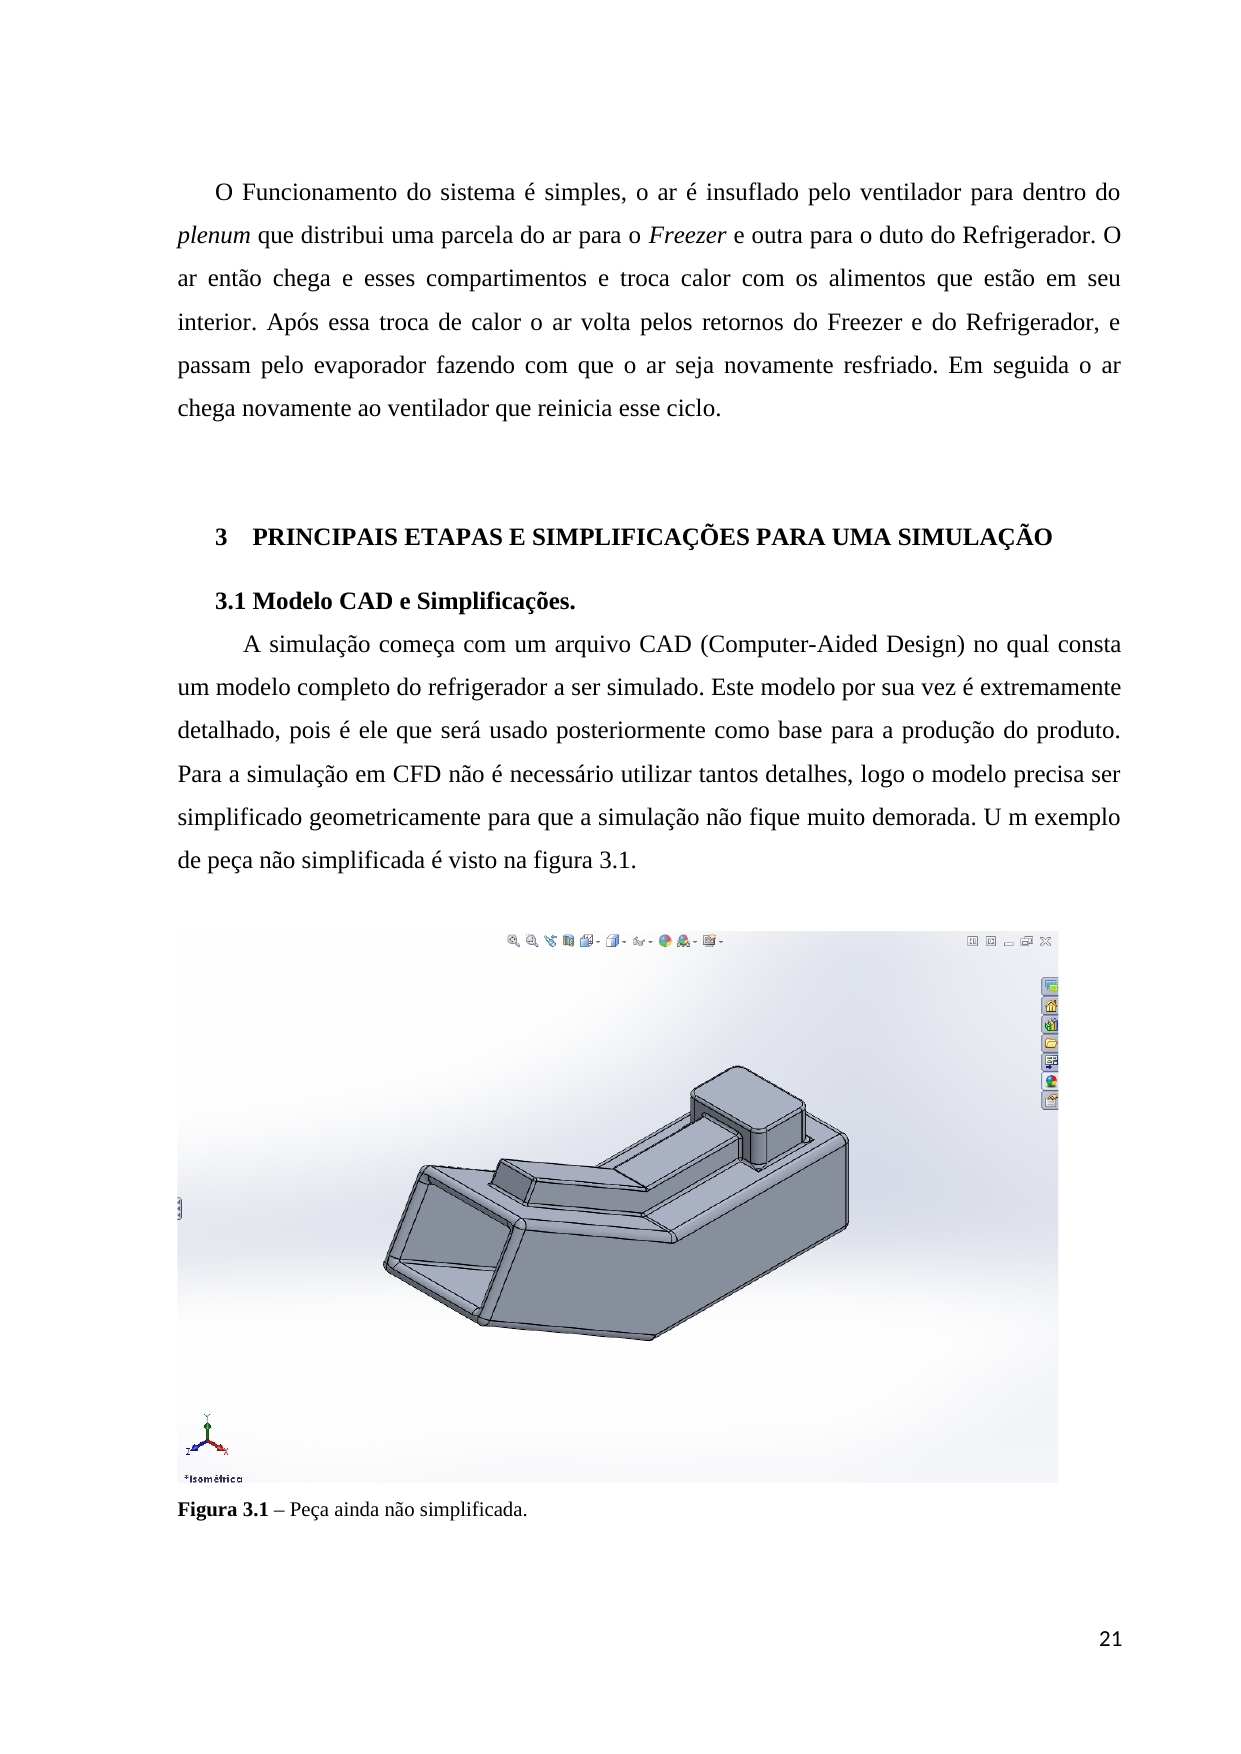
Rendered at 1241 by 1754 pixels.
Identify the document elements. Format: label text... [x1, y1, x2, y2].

text Figura 3.1 – Peça ainda não simplificada. [177, 1497, 1122, 1521]
text O Funcionamento do sistema é simples, o ar é insuflado pelo ventilador para dentro do plenum que distribui uma parcela do ar para o Freezer e outra para o duto do Refrigerador. O ar então chega e esses compartimentos e troca calor com os alimentos que estão em seu interior. Após essa troca de calor o ar volta pelos retornos do Freezer e do Refrigerador, e passam pelo evaporador fazendo com que o ar seja novamente resfriado. Em seguida o ar chega novamente ao ventilador que reinicia esse ciclo. [177, 177, 1122, 422]
text 3.1 Modelo CAD e Simplificações. [177, 586, 1122, 615]
picture [177, 931, 1059, 1483]
list PRINCIPAIS ETAPAS E SIMPLIFICAÇÕES PARA UMA SIMULAÇÃO [215, 522, 1122, 551]
text A simulação começa com um arquivo CAD (Computer-Aided Design) no qual consta um modelo completo do refrigerador a ser simulado. Este modelo por sua vez é extremamente detalhado, pois é ele que será usado posteriormente como base para a produção do produto. Para a simulação em CFD não é necessário utilizar tantos detalhes, logo o modelo precisa ser simplificado geometricamente para que a simulação não fique muito demorada. U m exemplo de peça não simplificada é visto na figura 3.1. [177, 629, 1122, 874]
